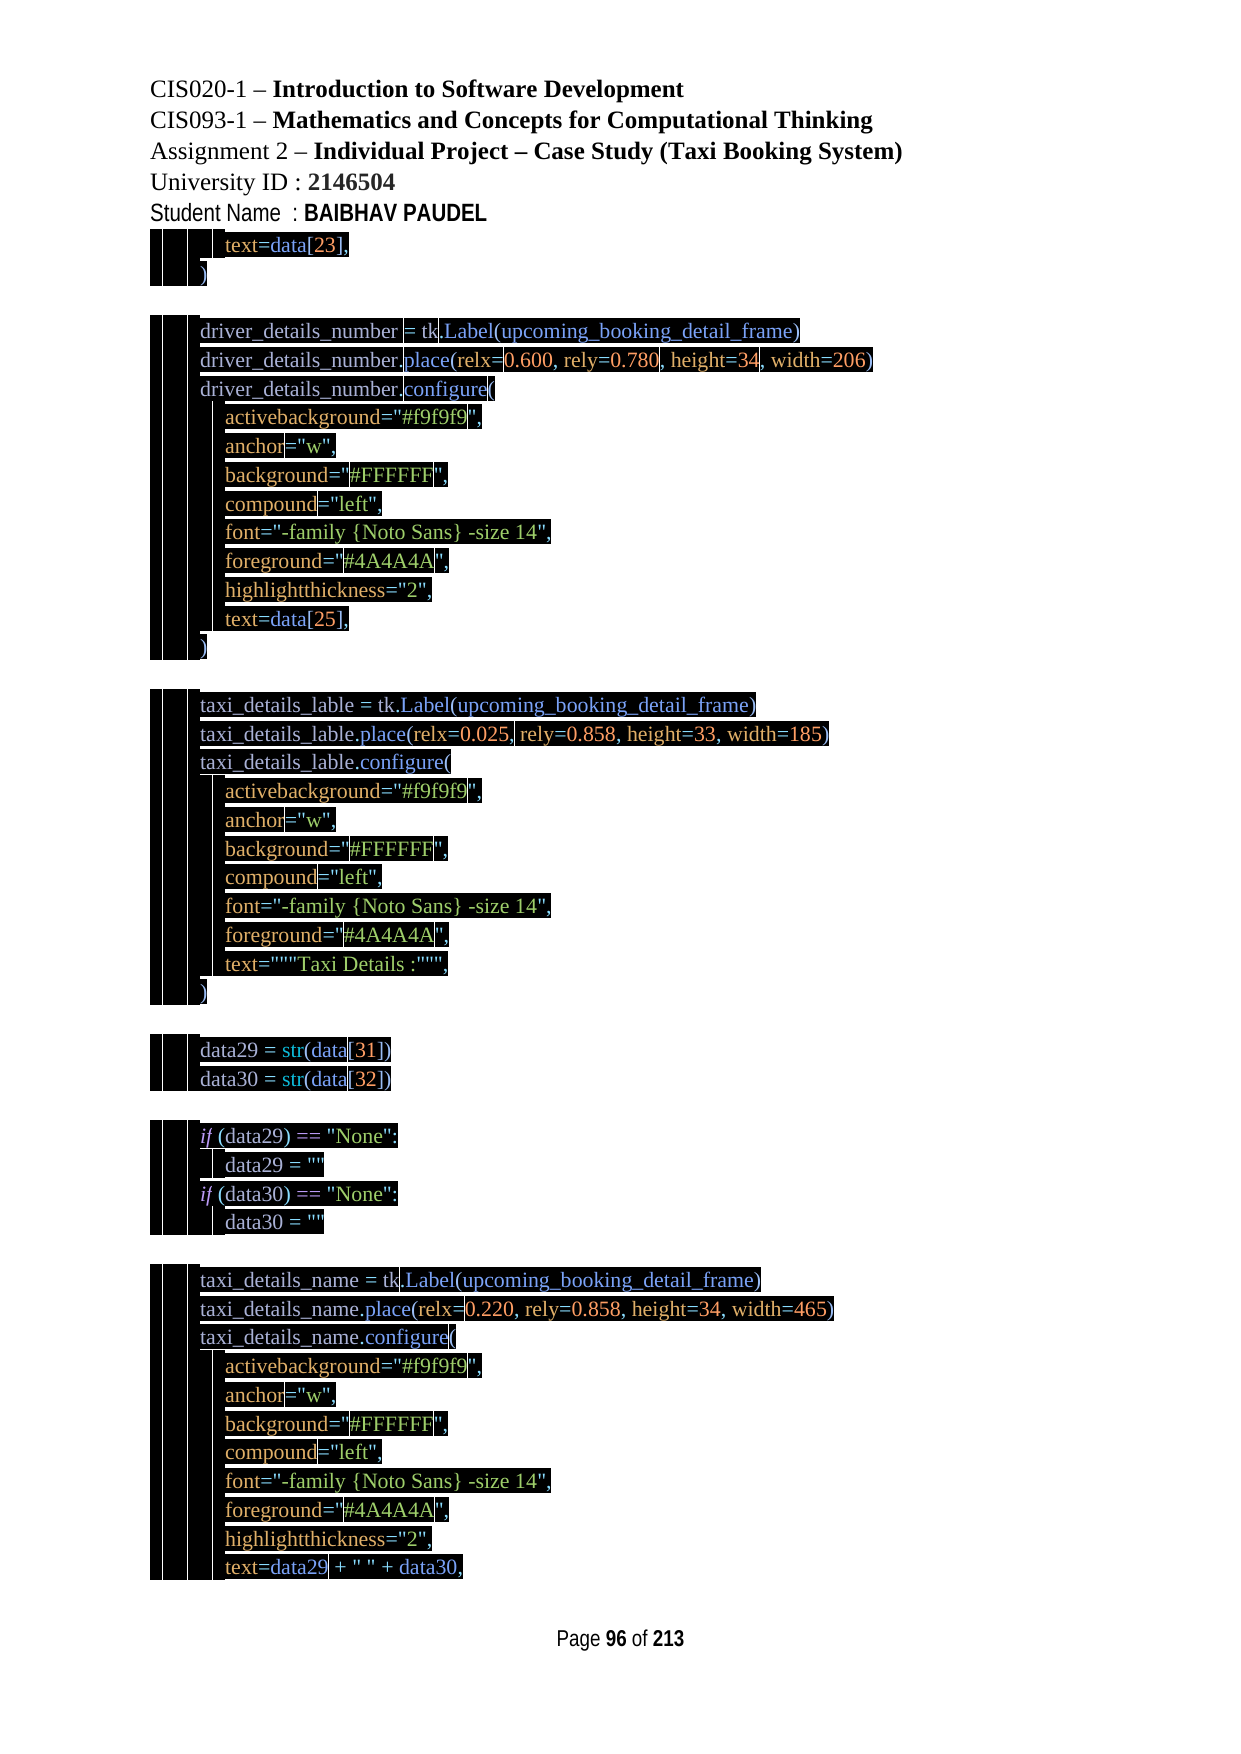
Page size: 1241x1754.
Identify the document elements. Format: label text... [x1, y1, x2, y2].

text compound="left", [225, 1436, 1090, 1465]
text anchor="w", [225, 1379, 1090, 1408]
text driver_details_number.configure( [200, 373, 1090, 401]
text activebackground="#f9f9f9", [225, 1350, 1090, 1379]
text highlightthickness="2", [225, 574, 1090, 603]
text foreground="#4A4A4A", [225, 919, 1090, 948]
text background="#FFFFFF", [225, 1408, 1090, 1436]
text foreground="#4A4A4A", [225, 1494, 1090, 1523]
text foreground="#4A4A4A", [225, 545, 1090, 574]
text data29 = "" [225, 1149, 1090, 1178]
text taxi_details_lable = tk.Label(upcoming_booking_detail_frame) [200, 689, 1090, 718]
text compound="left", [225, 861, 1090, 890]
text data30 = str(data[32]) [200, 1063, 1090, 1091]
text text="""Taxi Details :""", [225, 948, 1090, 976]
text ) [200, 976, 1090, 1005]
text text=data[25], [225, 603, 1090, 631]
text font="-family {Noto Sans} -size 14", [225, 1465, 1090, 1494]
text data30 = "" [225, 1206, 1090, 1235]
text ) [200, 258, 1090, 286]
text compound="left", [225, 488, 1090, 516]
text data29 = str(data[31]) [200, 1034, 1090, 1063]
text activebackground="#f9f9f9", [225, 775, 1090, 804]
text font="-family {Noto Sans} -size 14", [225, 890, 1090, 919]
text driver_details_number = tk.Label(upcoming_booking_detail_frame) [200, 315, 1090, 344]
text driver_details_number.place(relx=0.600, rely=0.780, height=34, width=206) [200, 344, 1090, 373]
text if (data29) == "None": [200, 1120, 1090, 1149]
text background="#FFFFFF", [225, 459, 1090, 488]
text taxi_details_lable.place(relx=0.025, rely=0.858, height=33, width=185) [200, 718, 1090, 746]
text taxi_details_name.configure( [200, 1321, 1090, 1350]
text background="#FFFFFF", [225, 833, 1090, 861]
text highlightthickness="2", [225, 1523, 1090, 1551]
text taxi_details_name.place(relx=0.220, rely=0.858, height=34, width=465) [200, 1293, 1090, 1321]
text anchor="w", [225, 430, 1090, 459]
text taxi_details_name = tk.Label(upcoming_booking_detail_frame) [200, 1264, 1090, 1293]
text text=data[23], [225, 229, 1090, 258]
text activebackground="#f9f9f9", [225, 401, 1090, 430]
text font="-family {Noto Sans} -size 14", [225, 516, 1090, 545]
text anchor="w", [225, 804, 1090, 833]
text text=data29 + " " + data30, [225, 1551, 1090, 1580]
text ) [200, 631, 1090, 660]
text taxi_details_lable.configure( [200, 746, 1090, 775]
text if (data30) == "None": [200, 1178, 1090, 1206]
